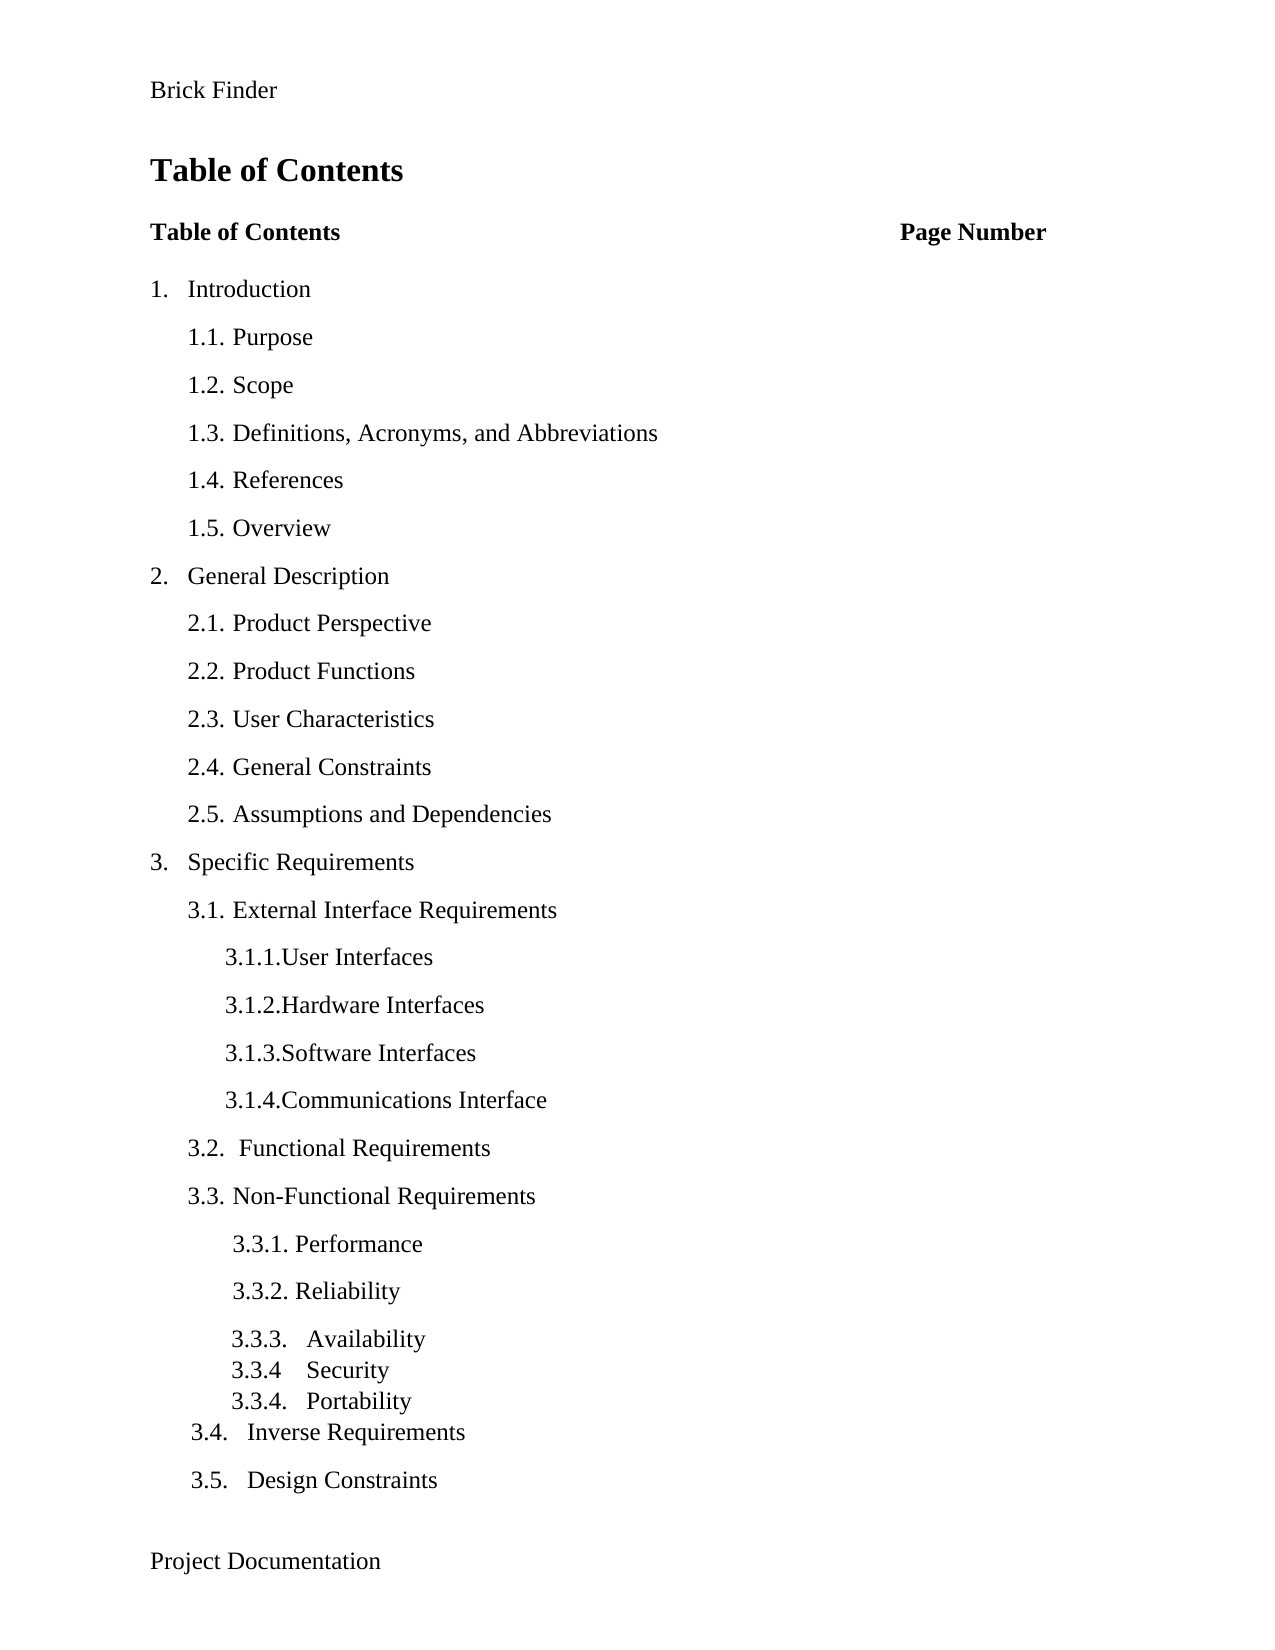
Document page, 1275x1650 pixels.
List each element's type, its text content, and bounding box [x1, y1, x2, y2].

list Security [231, 1355, 1125, 1384]
list References [187, 465, 1125, 494]
list Hardware Interfaces [225, 990, 1125, 1019]
text Table of Contents Page Number [150, 217, 1125, 246]
list Functional Requirements [187, 1133, 1125, 1162]
list Introduction [150, 274, 1125, 303]
list Non-Functional Requirements [187, 1181, 1125, 1210]
list Scope [187, 370, 1125, 399]
list Assumptions and Dependencies [187, 799, 1125, 828]
list Product Functions [187, 656, 1125, 685]
list External Interface Requirements [187, 895, 1125, 923]
list Portability [231, 1386, 1125, 1415]
list Communications Interface [225, 1086, 1125, 1114]
list Definitions, Acronyms, and Abbreviations [187, 418, 1125, 446]
list Design Constraints [191, 1465, 1125, 1494]
text 3.3.2. Reliability [232, 1276, 1125, 1305]
list User Characteristics [187, 704, 1125, 733]
list User Interfaces [225, 942, 1125, 971]
list Specific Requirements [150, 847, 1125, 876]
text Table of Contents [150, 150, 1125, 188]
list General Constraints [187, 752, 1125, 780]
list Purpose [187, 322, 1125, 351]
list Software Interfaces [225, 1038, 1125, 1067]
list General Description [150, 561, 1125, 589]
list Overview [187, 513, 1125, 542]
list Availability [231, 1324, 1125, 1353]
list Inverse Requirements [191, 1417, 1125, 1446]
text 3.3.1. Performance [232, 1229, 1125, 1257]
list Product Perspective [187, 608, 1125, 637]
